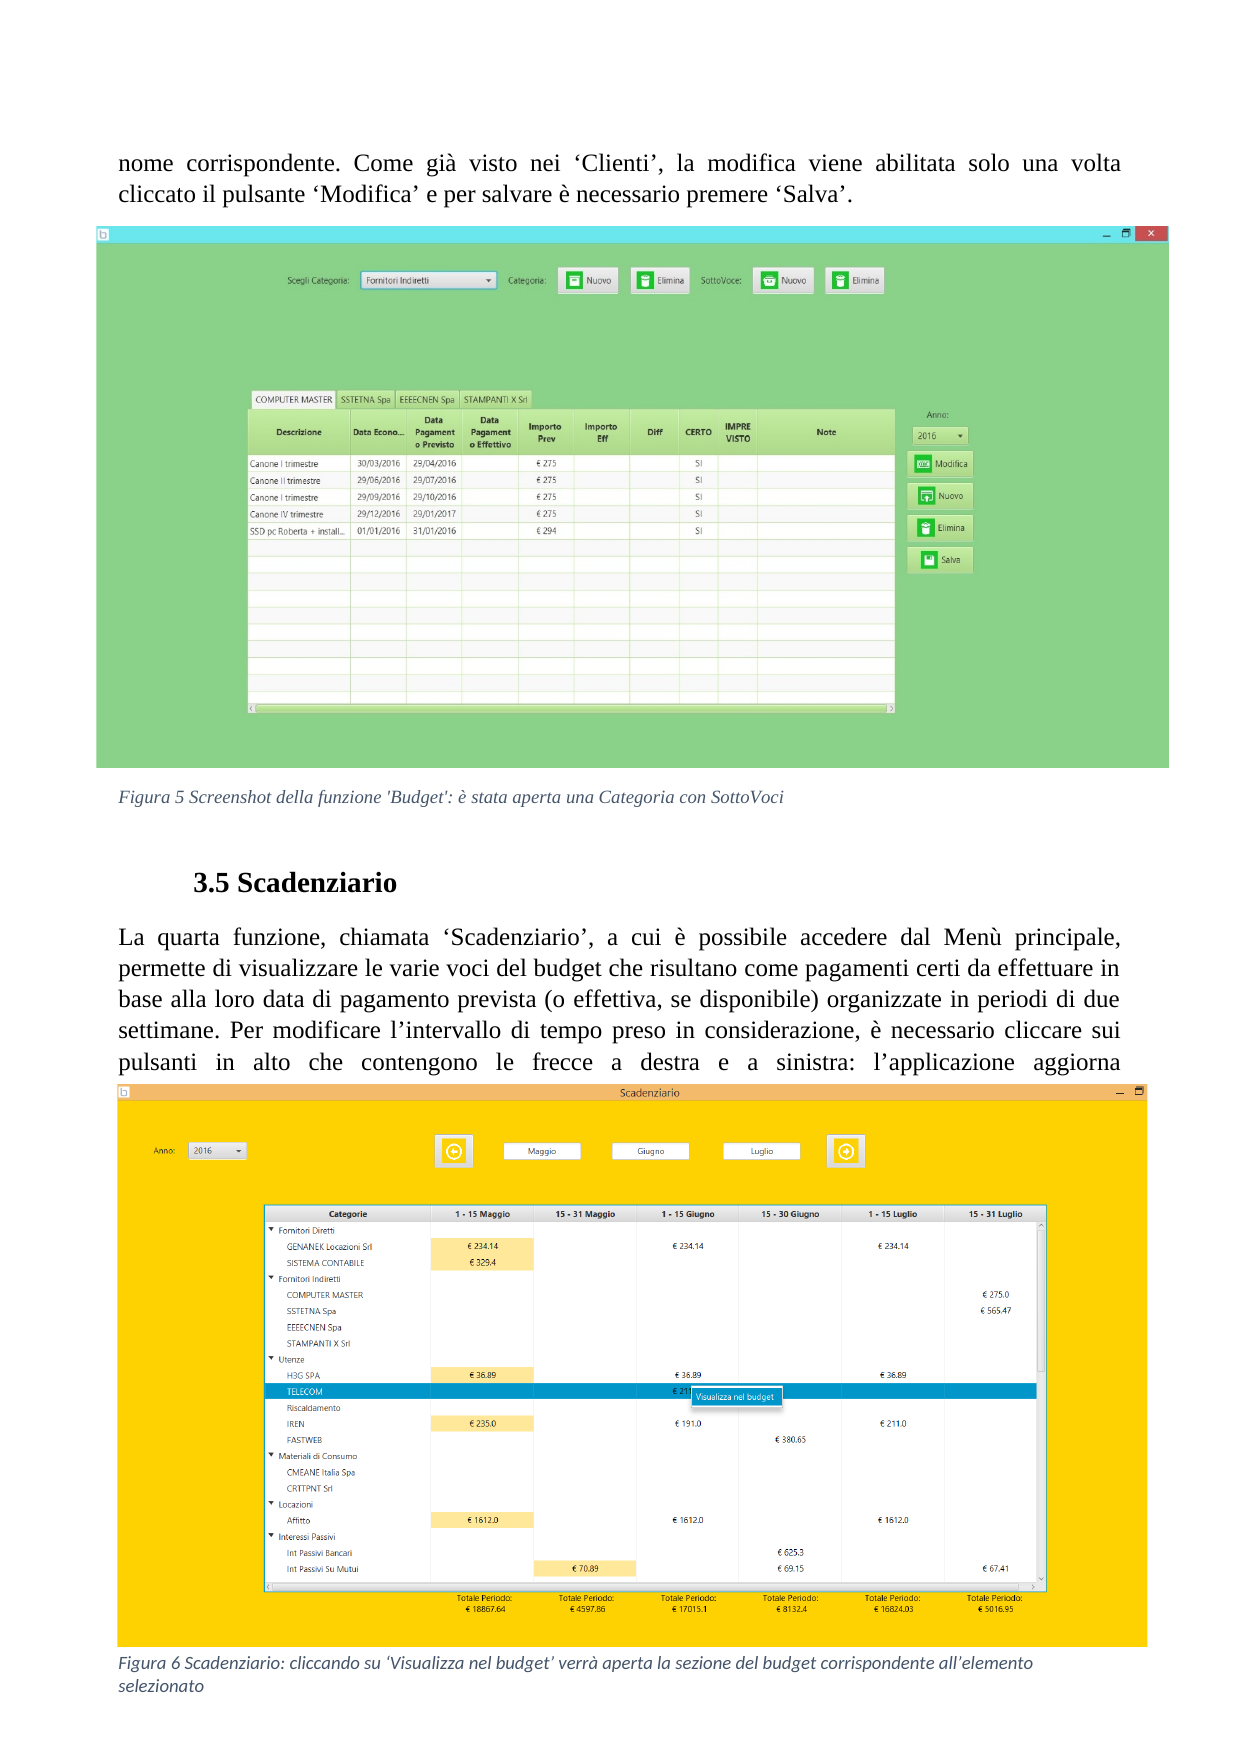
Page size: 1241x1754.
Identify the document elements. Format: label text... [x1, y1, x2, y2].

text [118, 148, 1122, 207]
list Scadenziario [193, 865, 1122, 898]
text La quarta funzione, chiamata ‘Scadenziario’, a cui è possibile accedere dal Menù principale, permette di visualizzare le varie voci del budget che risultano come pagamenti certi da effettuare in base alla loro data di pagamento prevista (o effettiva, se disponibile) organizzate in periodi di due settimane. Per modificare l’intervallo di tempo preso in considerazione, è necessario cliccare sui pulsanti in alto che contengono le frecce a destra e a sinistra: l’applicazione aggiorna dinamicamente i dati. Anche qui, i vari elementi vengono colorati diversamente in base alla loro importanza e al loro ritardo. Inoltre, cliccando con il tasto destro su un elemento dello Scadenziario, è possibile aprire la corrispondente voce nel Budget cliccando ‘Visualizza nel Budget’ sul menù che compare. [118, 918, 1122, 1075]
picture [117, 1084, 1148, 1647]
text Figura 5 Screenshot della funzione 'Budget': è stata aperta una Categoria con SottoVoci [118, 768, 1122, 808]
picture [96, 226, 1169, 768]
